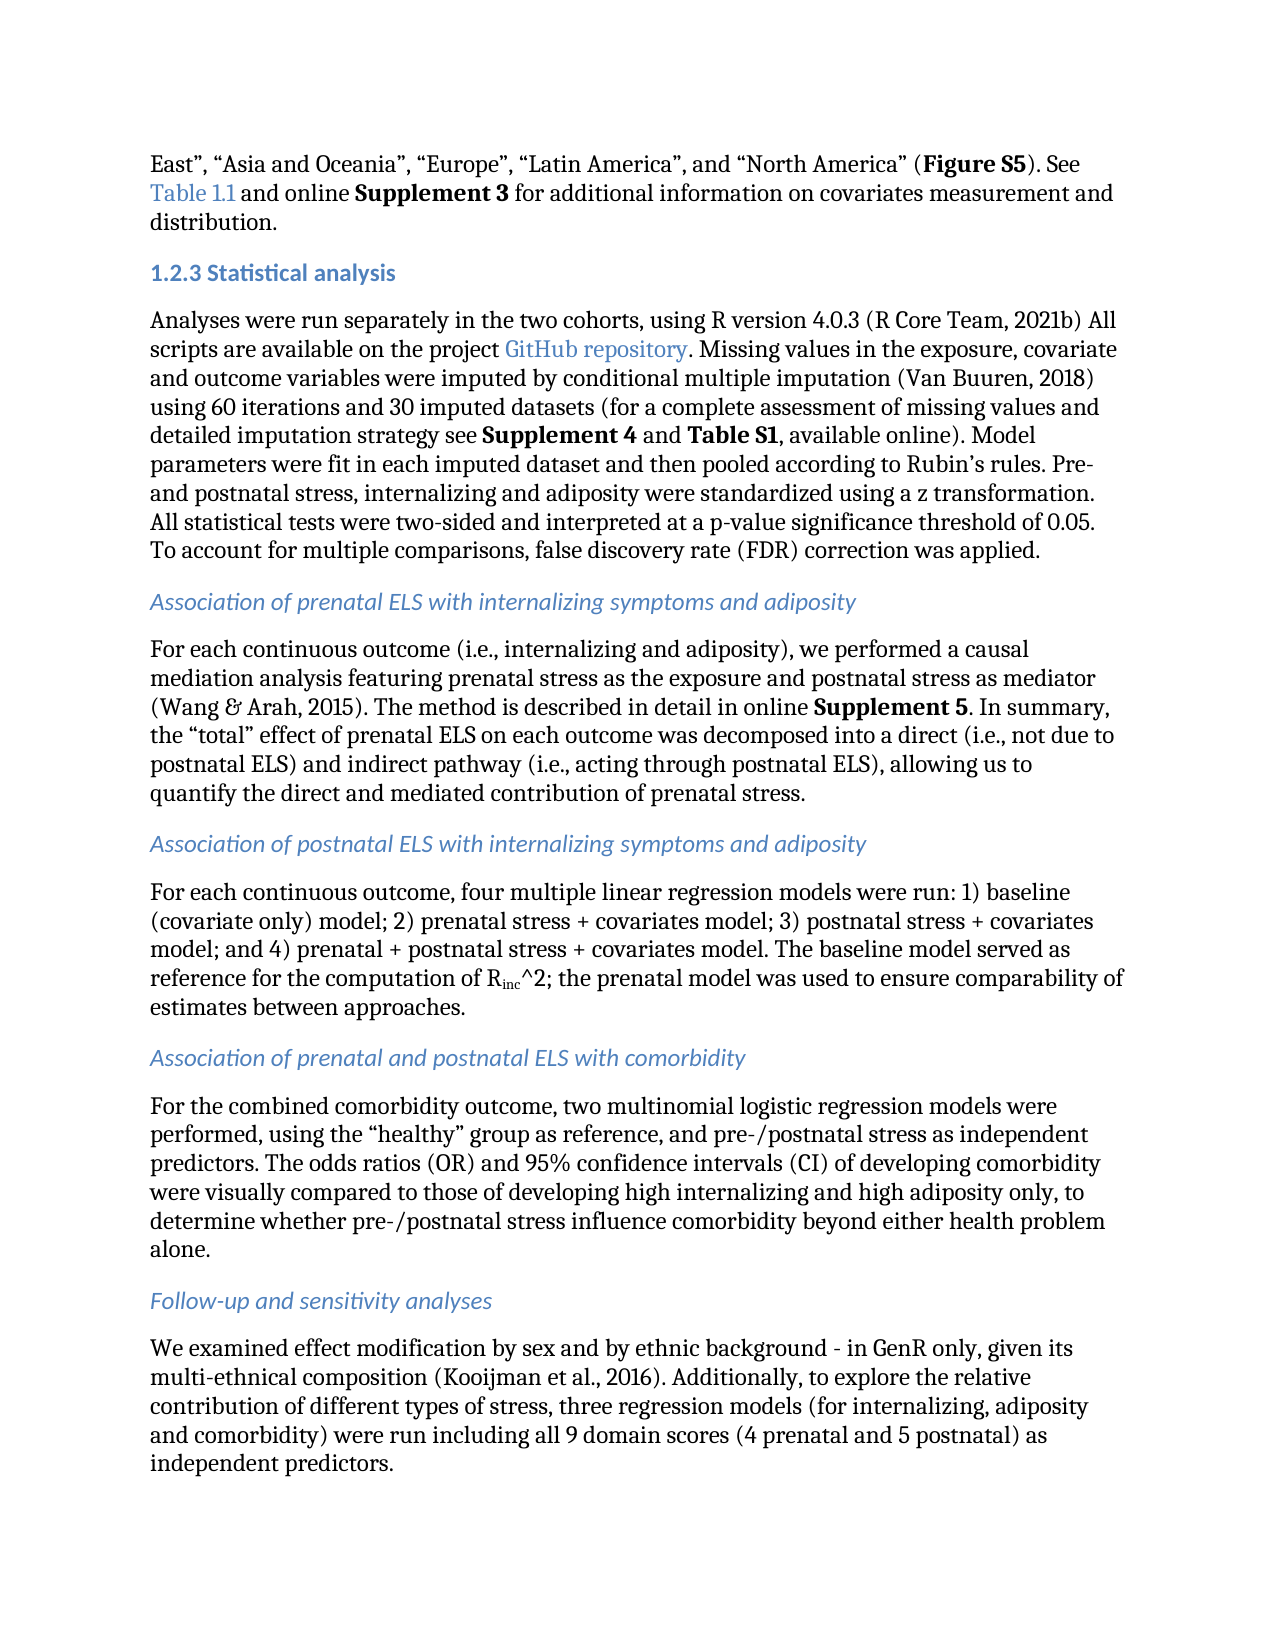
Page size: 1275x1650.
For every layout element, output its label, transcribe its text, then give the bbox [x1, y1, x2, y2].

subtitle Follow-up and sensitivity analyses [150, 1285, 1125, 1316]
text For each continuous outcome, four multiple linear regression models were run: 1) baseline (covariate only) model; 2) prenatal stress + covariates model; 3) postnatal stress + covariates model; and 4) prenatal + postnatal stress + covariates model. The baseline model served as reference for the computation of Rinc^2; the prenatal model was used to ensure comparability of estimates between approaches. [150, 878, 1125, 1022]
text We examined effect modification by sex and by ethnic background - in GenR only, given its multi-ethnical composition (Kooijman et al., 2016). Additionally, to explore the relative contribution of different types of stress, three regression models (for internalizing, adiposity and comorbidity) were run including all 9 domain scores (4 prenatal and 5 postnatal) as independent predictors. [150, 1334, 1125, 1478]
subtitle Association of postnatal ELS with internalizing symptoms and adiposity [150, 828, 1125, 859]
text For the combined comorbidity outcome, two multinomial logistic regression models were performed, using the “healthy” group as reference, and pre-/postnatal stress as independent predictors. The odds ratios (OR) and 95% confidence intervals (CI) of developing comorbidity were visually compared to those of developing high internalizing and high adiposity only, to determine whether pre-/postnatal stress influence comorbidity beyond either health problem alone. [150, 1092, 1125, 1264]
text For each continuous outcome (i.e., internalizing and adiposity), we performed a causal mediation analysis featuring prenatal stress as the exposure and postnatal stress as mediator (Wang & Arah, 2015). The method is described in detail in online Supplement 5. In summary, the “total” effect of prenatal ELS on each outcome was decomposed into a direct (i.e., not due to postnatal ELS) and indirect pathway (i.e., acting through postnatal ELS), allowing us to quantify the direct and mediated contribution of prenatal stress. [150, 635, 1125, 808]
subtitle 1.2.3 Statistical analysis [150, 257, 1125, 288]
text Analyses were run separately in the two cohorts, using R version 4.0.3 (R Core Team, 2021b) All scripts are available on the project GitHub repository. Missing values in the exposure, covariate and outcome variables were imputed by conditional multiple imputation (Van Buuren, 2018) using 60 iterations and 30 imputed datasets (for a complete assessment of missing values and detailed imputation strategy see Supplement 4 and Table S1, available online). Model parameters were fit in each imputed dataset and then pooled according to Rubin’s rules. Pre- and postnatal stress, internalizing and adiposity were standardized using a z transformation. All statistical tests were two-sided and interpreted at a p-value significance threshold of 0.05. To account for multiple comparisons, false discovery rate (FDR) correction was applied. [150, 306, 1125, 565]
subtitle Association of prenatal and postnatal ELS with comorbidity [150, 1042, 1125, 1073]
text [150, 150, 1125, 236]
subtitle Association of prenatal ELS with internalizing symptoms and adiposity [150, 586, 1125, 616]
